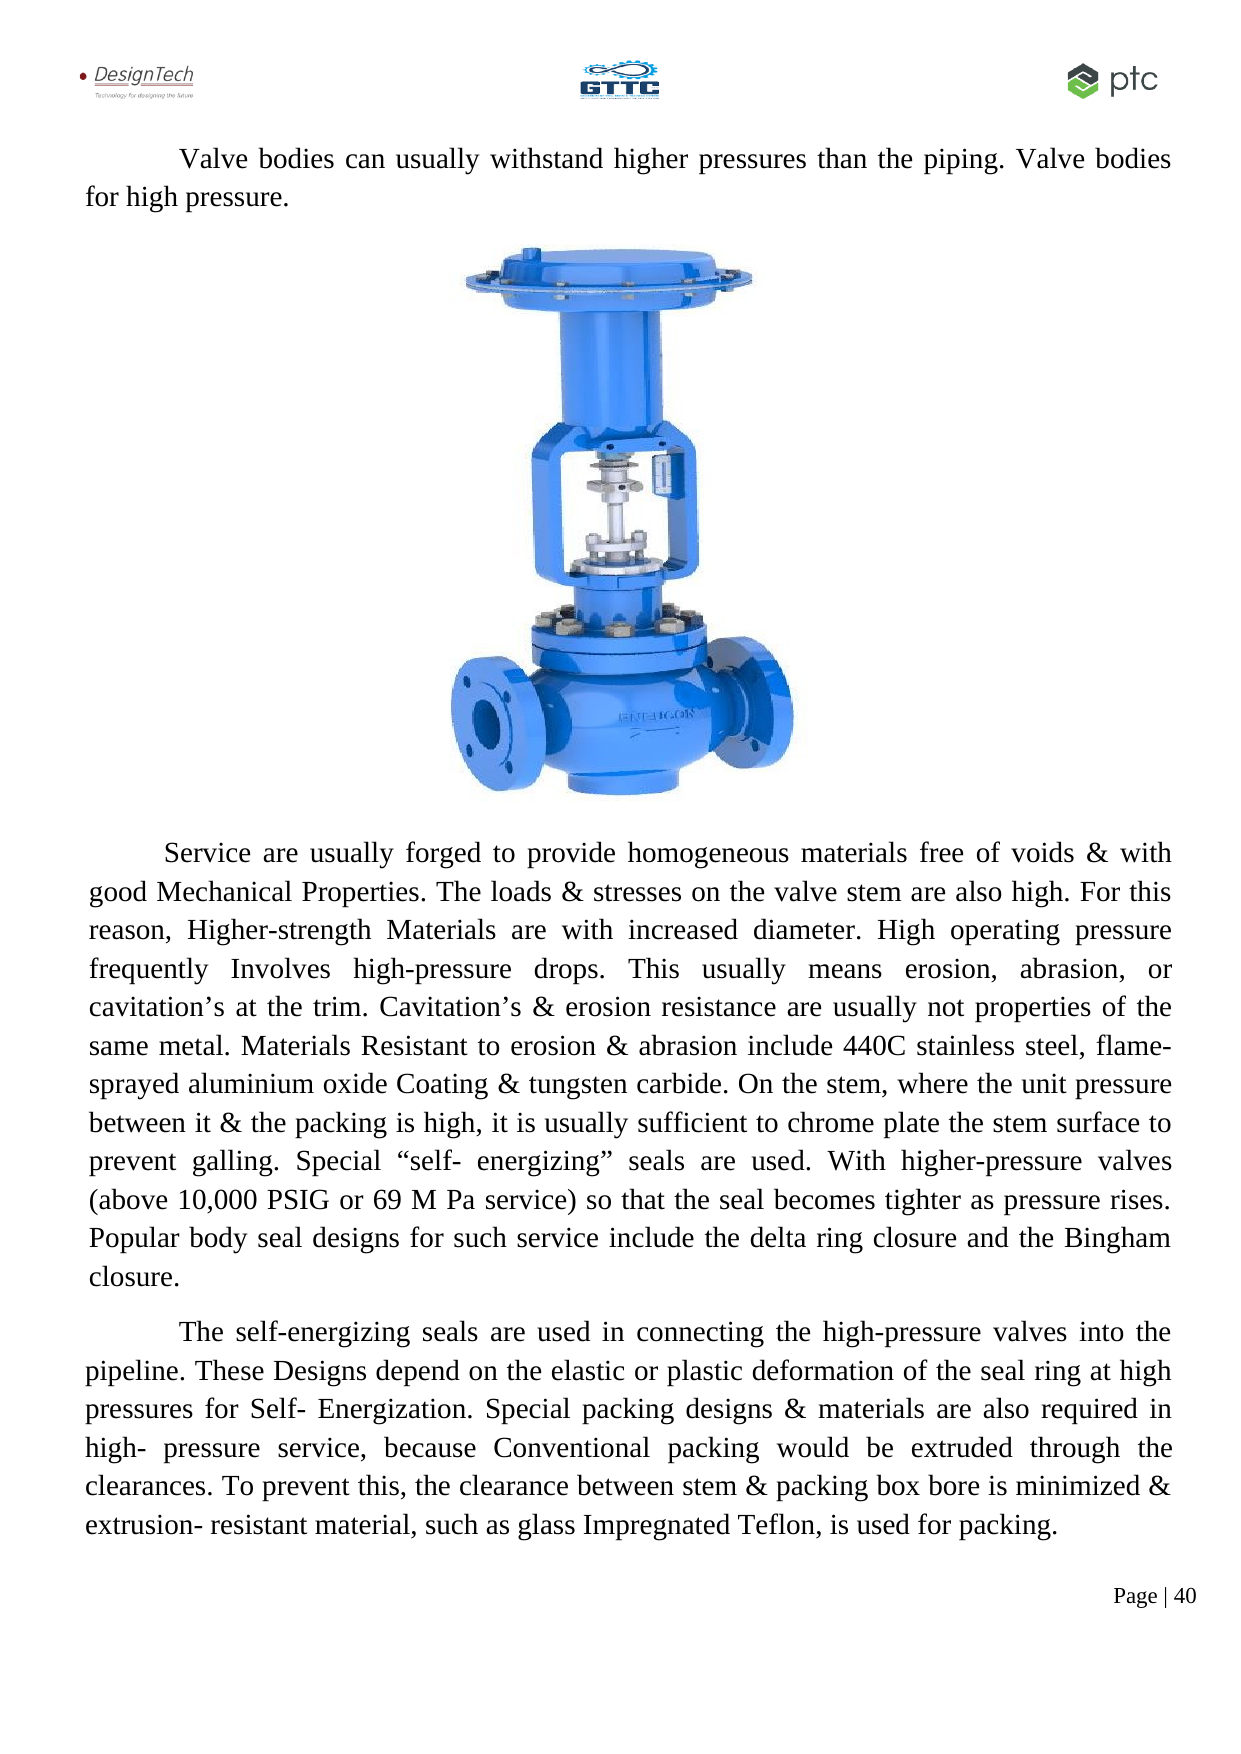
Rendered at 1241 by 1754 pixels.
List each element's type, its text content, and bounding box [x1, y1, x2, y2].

text The self-energizing seals are used in connecting the high-pressure valves into the pipeline. These Designs depend on the elastic or plastic deformation of the seal ring at high pressures for Self- Energization. Special packing designs & materials are also required in high- pressure service, because Conventional packing would be extruded through the clearances. To prevent this, the clearance between stem & packing box bore is minimized & extrusion- resistant material, such as glass Impregnated Teflon, is used for packing. [85, 1314, 1173, 1540]
text Valve bodies can usually withstand higher pressures than the piping. Valve bodies for high pressure. [85, 141, 1172, 213]
picture [449, 244, 808, 802]
text Service are usually forged to provide homogeneous materials free of voids & with good Mechanical Properties. The loads & stresses on the valve stem are also high. For this reason, Higher-strength Materials are with increased diameter. High operating pressure frequently Involves high-pressure drops. This usually means erosion, abrasion, or cavitation’s at the trim. Cavitation’s & erosion resistance are usually not properties of the same metal. Materials Resistant to erosion & abrasion include 440C stainless steel, flame-sprayed aluminium oxide Coating & tungsten carbide. On the stem, where the unit pressure between it & the packing is high, it is usually sufficient to chrome plate the stem surface to prevent galling. Special “self- energizing” seals are used. With higher-pressure valves (above 10,000 PSIG or 69 M Pa service) so that the seal becomes tighter as pressure rises. Popular body seal designs for such service include the delta ring closure and the Bingham closure. [89, 835, 1173, 1293]
picture [79, 65, 194, 99]
picture [1067, 63, 1158, 99]
picture [580, 60, 659, 99]
